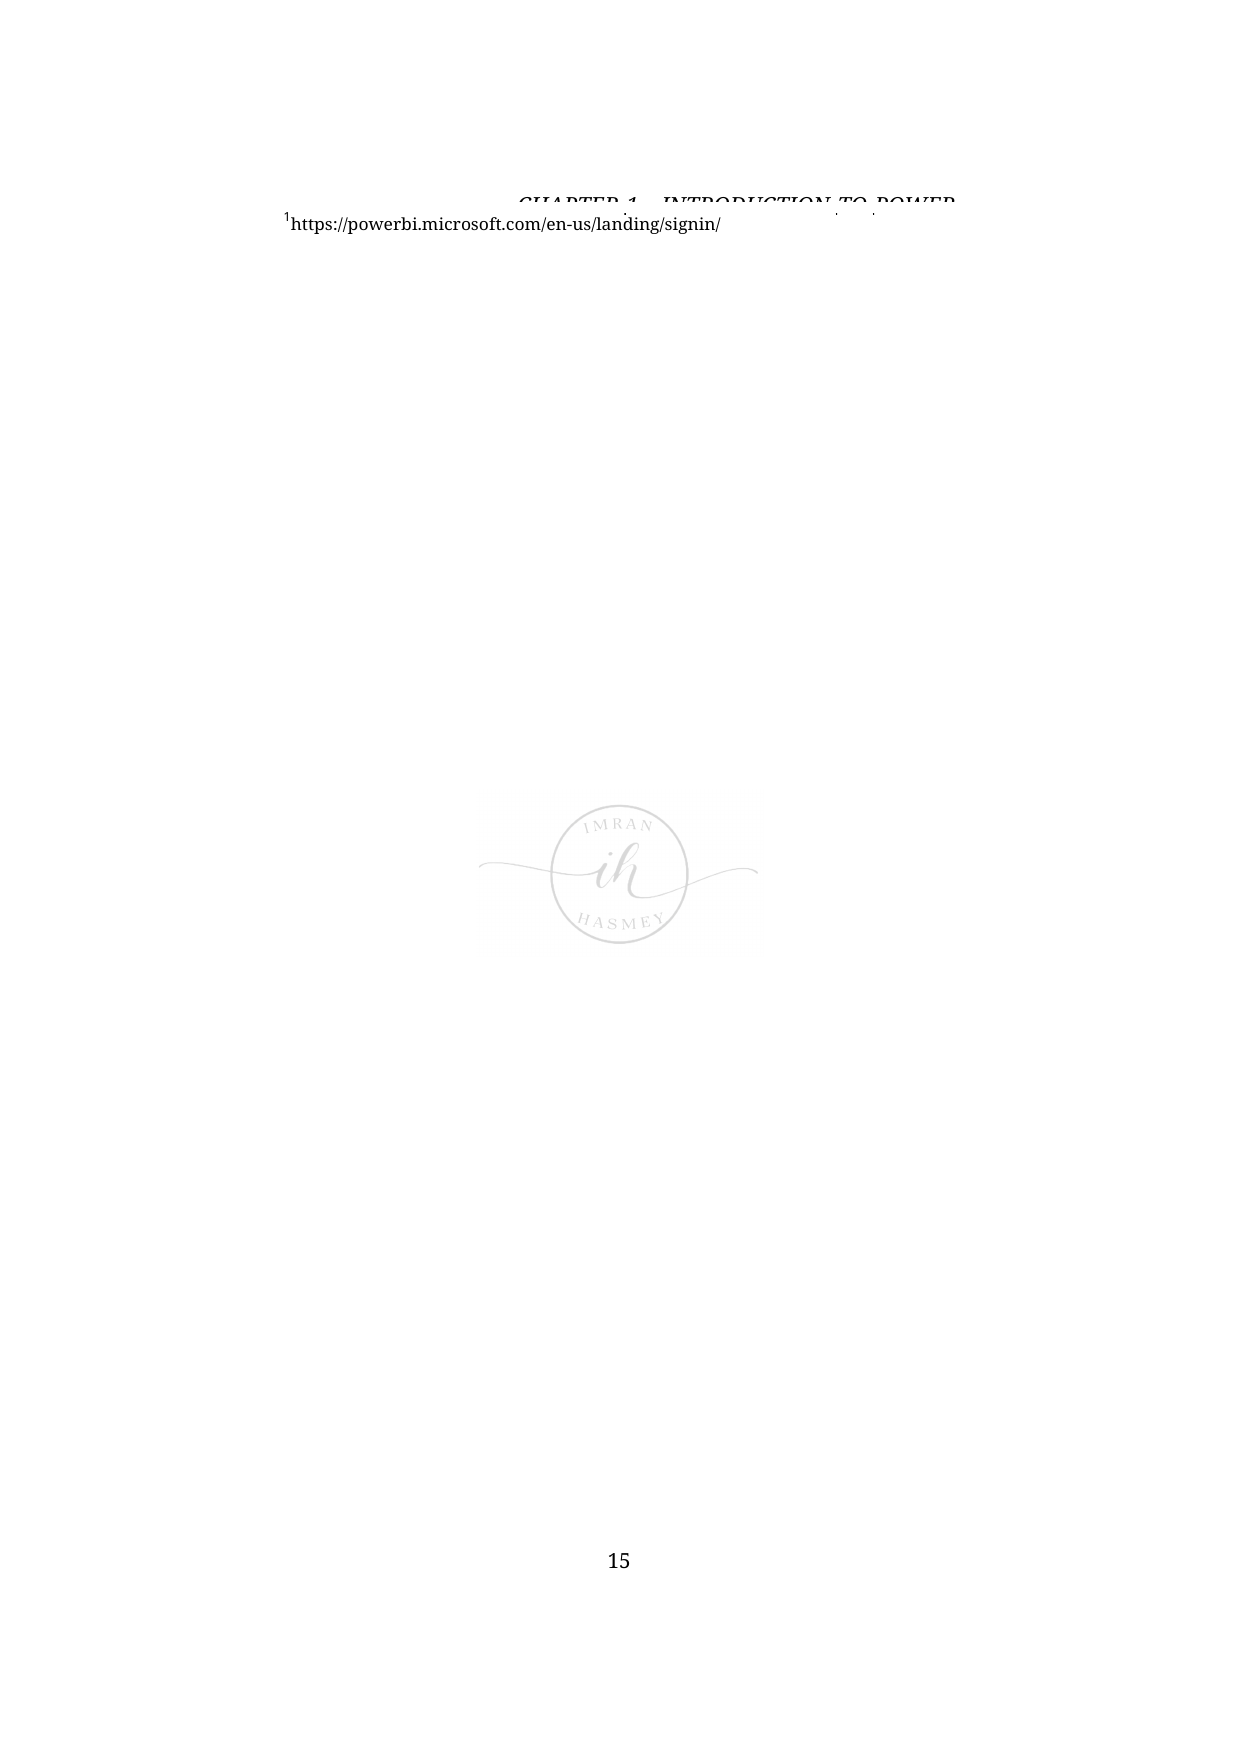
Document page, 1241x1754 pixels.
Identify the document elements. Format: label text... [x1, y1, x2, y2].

text 1https://powerbi.microsoft.com/en-us/landing/signin/ [283, 208, 1065, 235]
